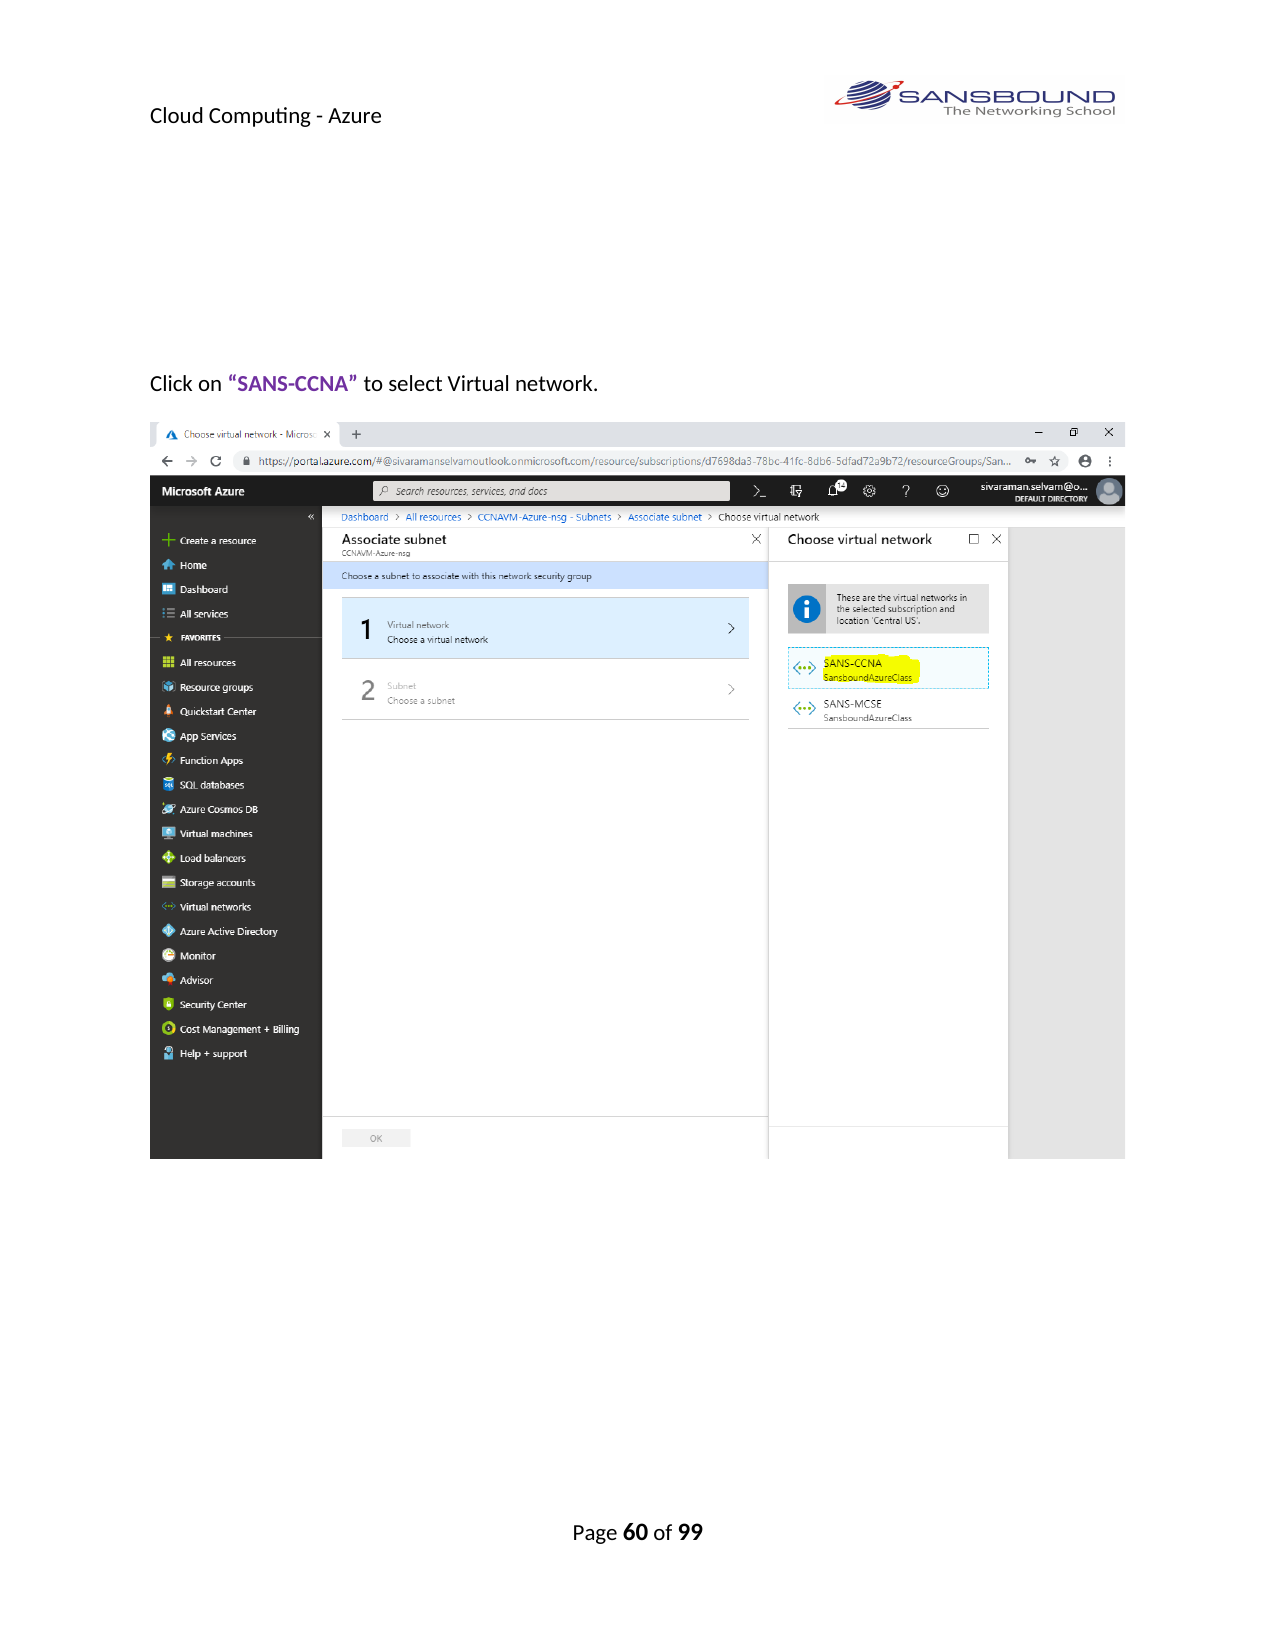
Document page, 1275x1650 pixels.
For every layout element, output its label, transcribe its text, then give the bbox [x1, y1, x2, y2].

picture [823, 75, 1125, 124]
text Click on “SANS-CCNA” to select Virtual network. [150, 369, 1125, 397]
picture [150, 422, 1125, 1159]
